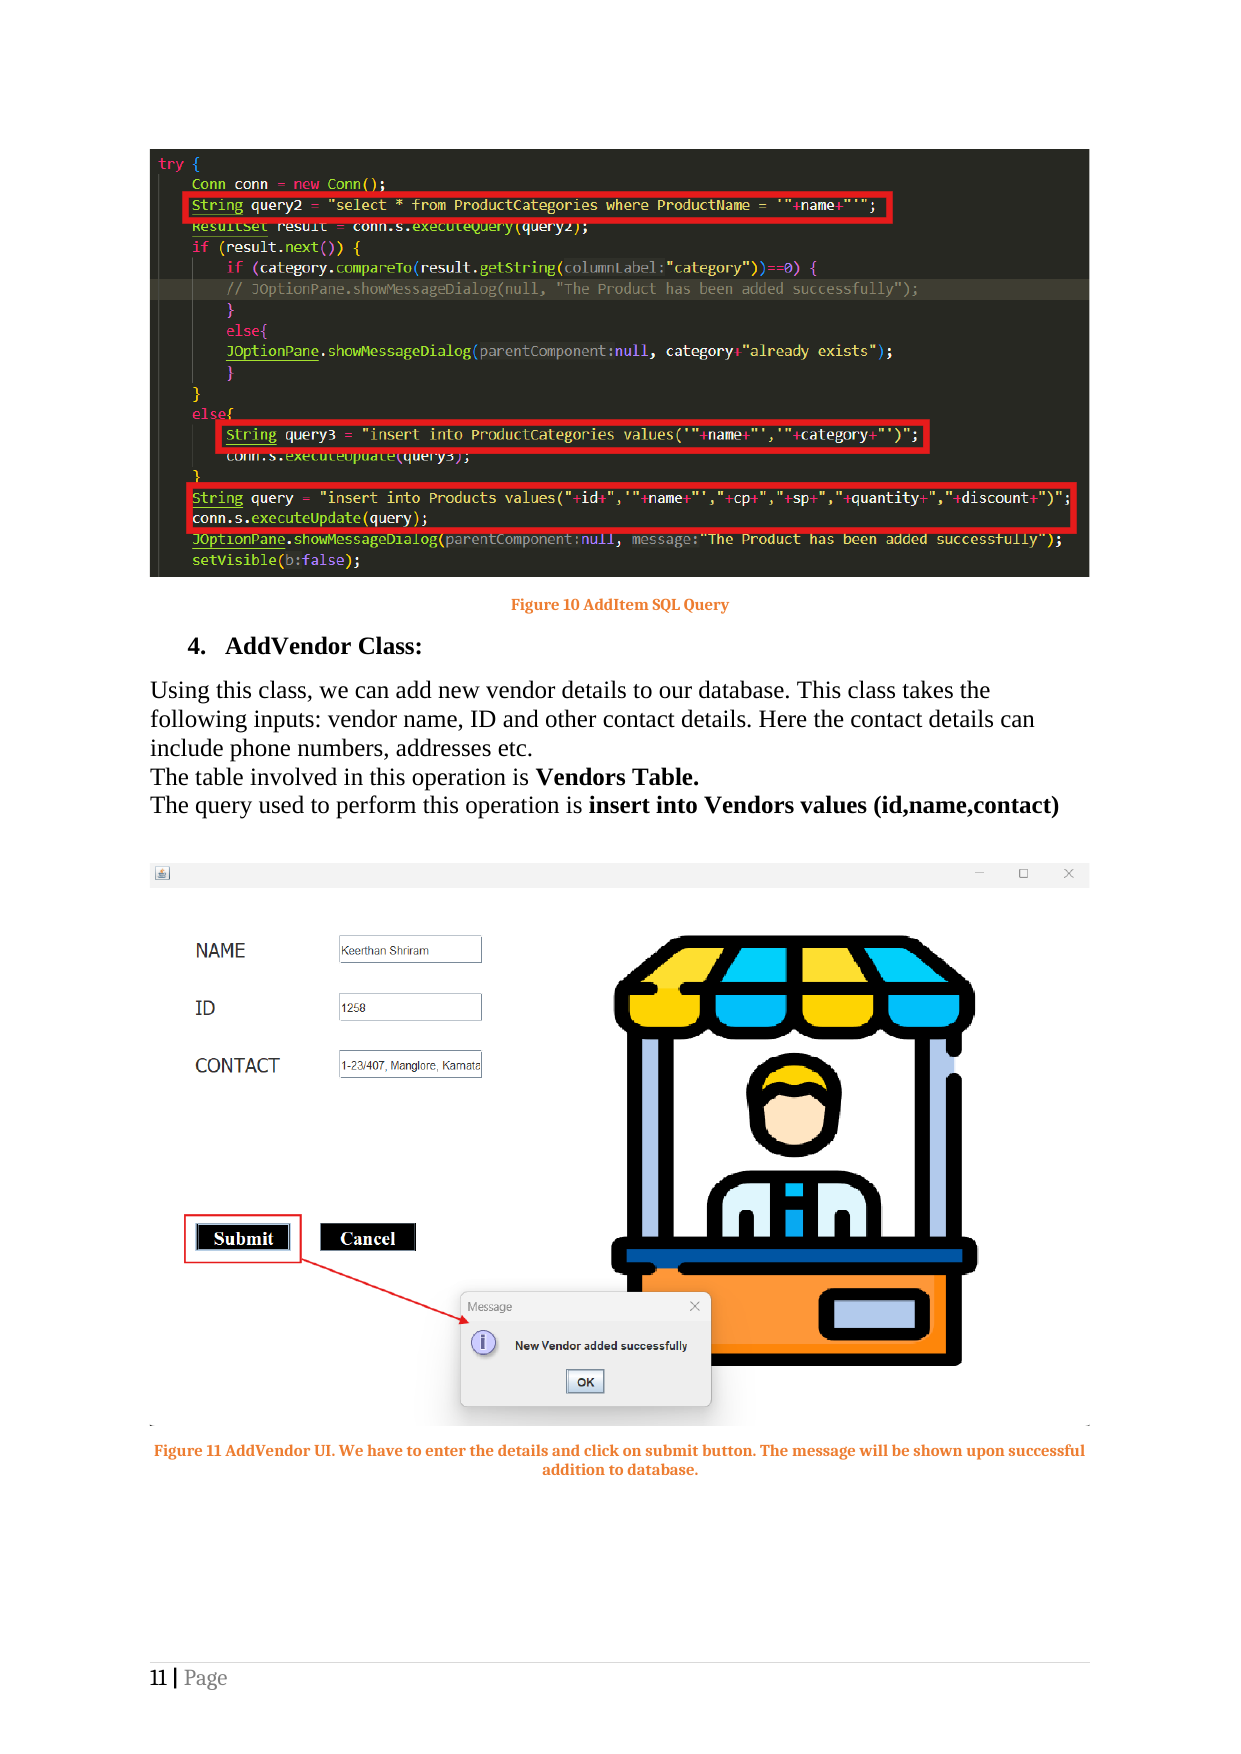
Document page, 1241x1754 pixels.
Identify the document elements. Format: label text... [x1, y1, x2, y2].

text Figure 10 AddItem SQL Query [150, 595, 1090, 614]
picture [149, 149, 1090, 577]
list AddVendor Class: [187, 631, 1090, 660]
text Figure 11 AddVendor UI. We have to enter the details and click on submit button. The message will be shown upon successful addition to database. [150, 1441, 1090, 1480]
text Using this class, we can add new vendor details to our database. This class takes the following inputs: vendor name, ID and other contact details. Here the contact details can include phone numbers, addresses etc. The table involved in this operation is Vendors Table. The query used to perform this operation is insert into Vendors values (id,name,contact) [150, 675, 1090, 819]
picture [149, 863, 1090, 1426]
